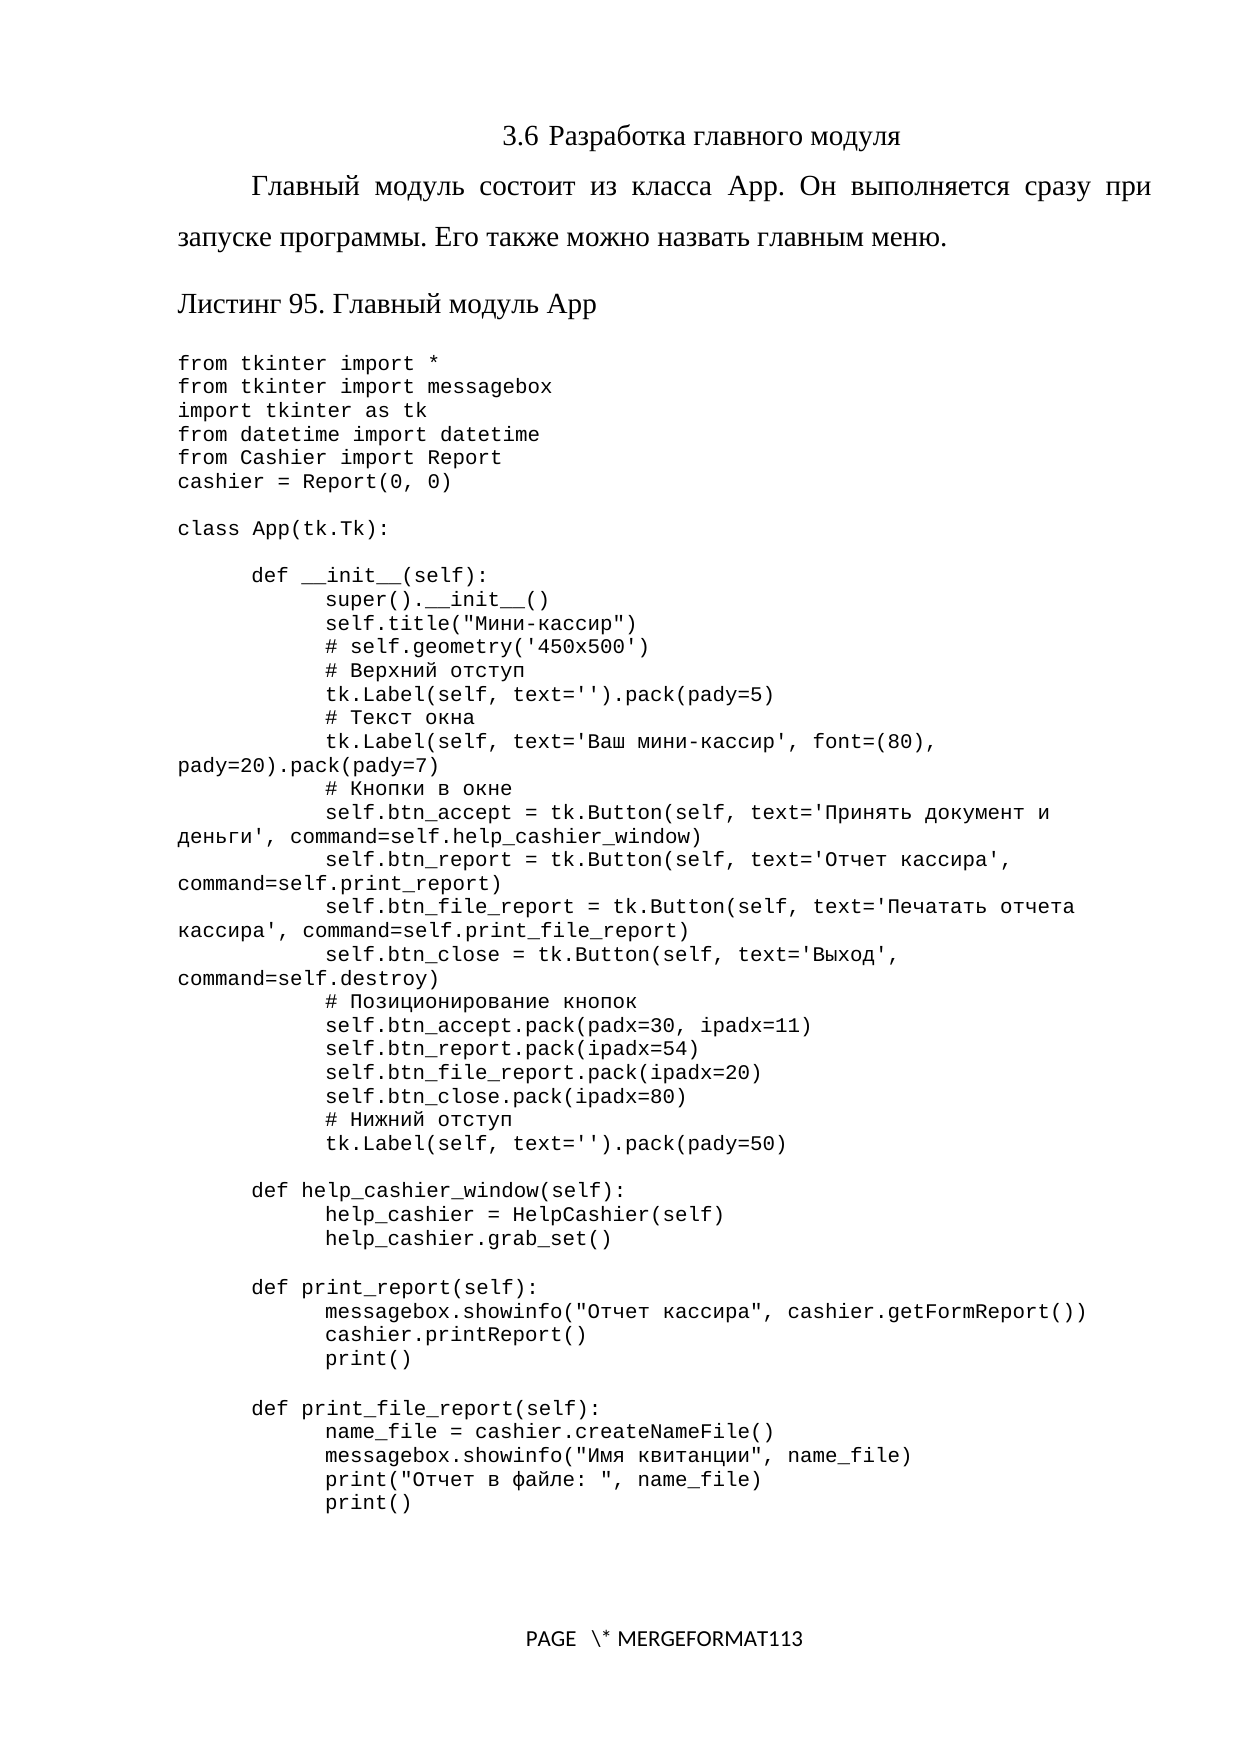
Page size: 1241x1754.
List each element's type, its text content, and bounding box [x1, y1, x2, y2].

text def help_cashier_window(self): [177, 1180, 1152, 1204]
text from tkinter import * [177, 353, 1152, 376]
text # self.geometry('450x500') [177, 636, 1152, 660]
text # Верхний отступ [177, 660, 1152, 684]
text def __init__(self): [177, 566, 1152, 589]
text self.btn_close = tk.Button(self, text='Выход', command=self.destroy) [177, 944, 1152, 991]
text tk.Label(self, text='').pack(pady=50) [177, 1133, 1152, 1157]
text cashier = Report(0, 0) [177, 471, 1152, 494]
text self.btn_file_report = tk.Button(self, text='Печатать отчета кассира', command=self.print_file_report) [177, 897, 1152, 944]
text def print_report(self): [177, 1277, 1152, 1301]
text self.btn_report = tk.Button(self, text='Отчет кассира', command=self.print_report) [177, 849, 1152, 897]
text # Позиционирование кнопок [177, 991, 1152, 1015]
text # Текст окна [177, 707, 1152, 731]
text self.btn_report.pack(ipadx=54) [177, 1038, 1152, 1062]
text help_cashier.grab_set() [177, 1228, 1152, 1251]
text def print_file_report(self): [177, 1398, 1152, 1421]
text self.btn_accept = tk.Button(self, text='Принять документ и деньги', command=self.help_cashier_window) [177, 802, 1152, 849]
text print("Отчет в файле: ", name_file) [177, 1469, 1152, 1492]
text from tkinter import messagebox [177, 376, 1152, 400]
text messagebox.showinfo("Отчет кассира", cashier.getFormReport()) [177, 1301, 1152, 1324]
text tk.Label(self, text='').pack(pady=5) [177, 684, 1152, 707]
text print() [251, 1492, 1152, 1516]
text print() [177, 1348, 1152, 1372]
text help_cashier = HelpCashier(self) [177, 1204, 1152, 1228]
text name_file = cashier.createNameFile() [177, 1421, 1152, 1445]
text cashier.printReport() [177, 1324, 1152, 1348]
text from datetime import datetime [177, 424, 1152, 447]
text self.btn_file_report.pack(ipadx=20) [177, 1062, 1152, 1086]
text self.btn_close.pack(ipadx=80) [177, 1086, 1152, 1109]
text tk.Label(self, text='Ваш мини-кассир', font=(80), pady=20).pack(pady=7) [177, 731, 1152, 778]
text self.title("Мини-кассир") [177, 613, 1152, 636]
text class App(tk.Tk): [177, 518, 1152, 542]
text self.btn_accept.pack(padx=30, ipadx=11) [177, 1015, 1152, 1038]
text messagebox.showinfo("Имя квитанции", name_file) [177, 1445, 1152, 1469]
text from Cashier import Report [177, 447, 1152, 471]
text Листинг 95. Главный модуль App [177, 286, 1152, 319]
text Главный модуль состоит из класса App. Он выполняется сразу при запуске программы. Его также можно назвать главным меню. [177, 168, 1152, 252]
text # Кнопки в окне [177, 778, 1152, 802]
text # Нижний отступ [177, 1109, 1152, 1133]
text import tkinter as tk [177, 400, 1152, 424]
text super().__init__() [177, 589, 1152, 613]
list Разработка главного модуля [251, 118, 1152, 152]
